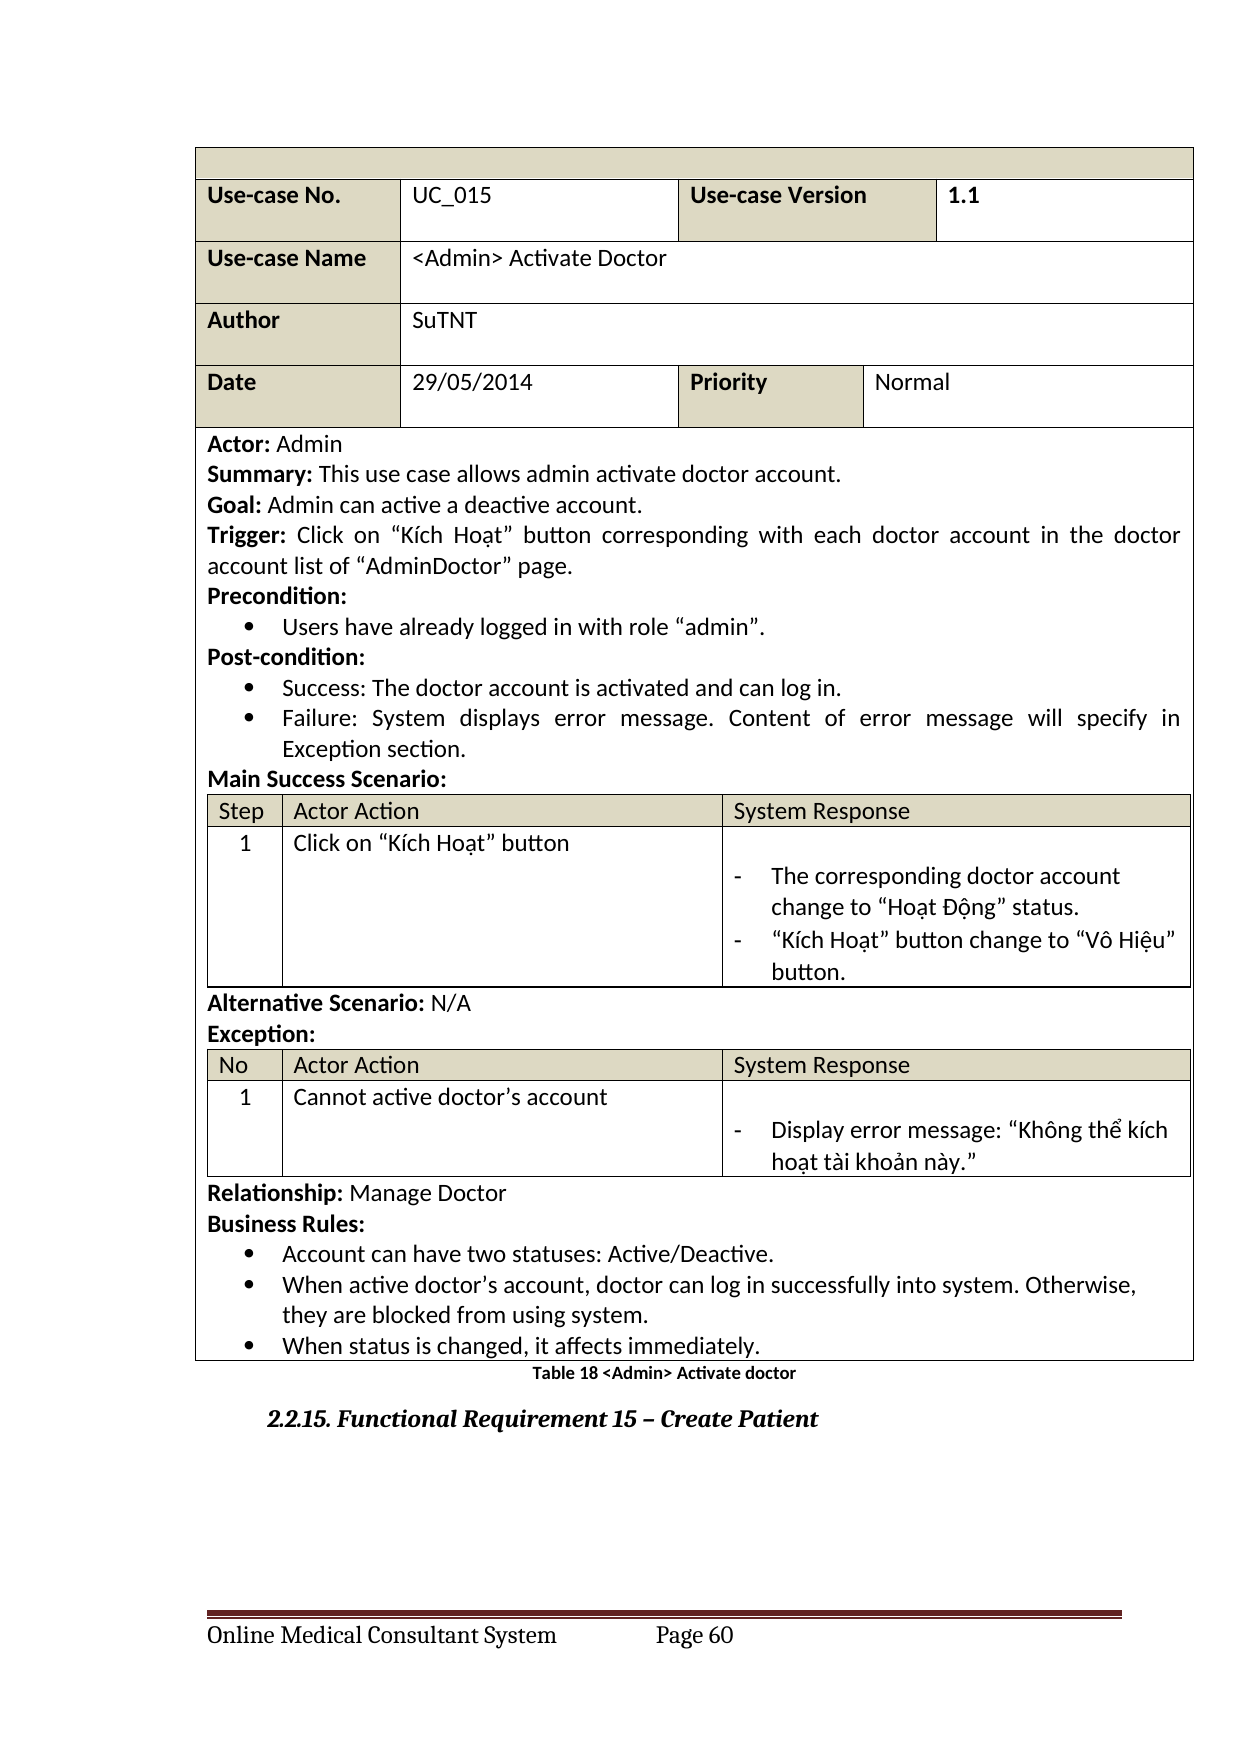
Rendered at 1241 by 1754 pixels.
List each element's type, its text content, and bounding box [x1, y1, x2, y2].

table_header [196, 148, 1193, 178]
table_cell Actor: Admin Summary: This use case allows admin activate doctor account. Goal: Admin can active a deactive account. Trigger: Click on “Kích Hoạt” button corresponding with each doctor account in the doctor account list of “AdminDoctor” page. Precondition: Users have already logged in with role “admin”. Post-condition: Success: The doctor account is activated and can log in. Failure: System displays error message. Content of error message will specify in Exception section. Main Success Scenario: Alternative Scenario: N/A Exception: Relationship: Manage Doctor Business Rules: Account can have two statuses: Active/Deactive. When active doctor’s account, doctor can log in successfully into system. Otherwise, they are blocked from using system. When status is changed, it affects immediately. [196, 428, 1193, 1360]
table_cell Author [196, 304, 400, 365]
table_cell Priority [679, 366, 863, 427]
table_cell Use-case Name [196, 242, 400, 303]
table_cell <Admin> Activate Doctor [401, 242, 1193, 303]
table_cell Normal [864, 366, 1193, 427]
table_cell Use-case No. [196, 180, 400, 241]
table_cell Use-case Version [679, 180, 936, 241]
subtitle Functional Requirement 15 – Create Patient [267, 1405, 1122, 1434]
table_cell 29/05/2014 [401, 366, 678, 427]
table_cell UC_015 [401, 180, 678, 241]
table_cell SuTNT [401, 304, 1193, 365]
text Table 18 <Admin> Activate doctor [207, 1361, 1122, 1384]
table_cell Date [196, 366, 400, 427]
table_cell 1.1 [937, 180, 1193, 241]
